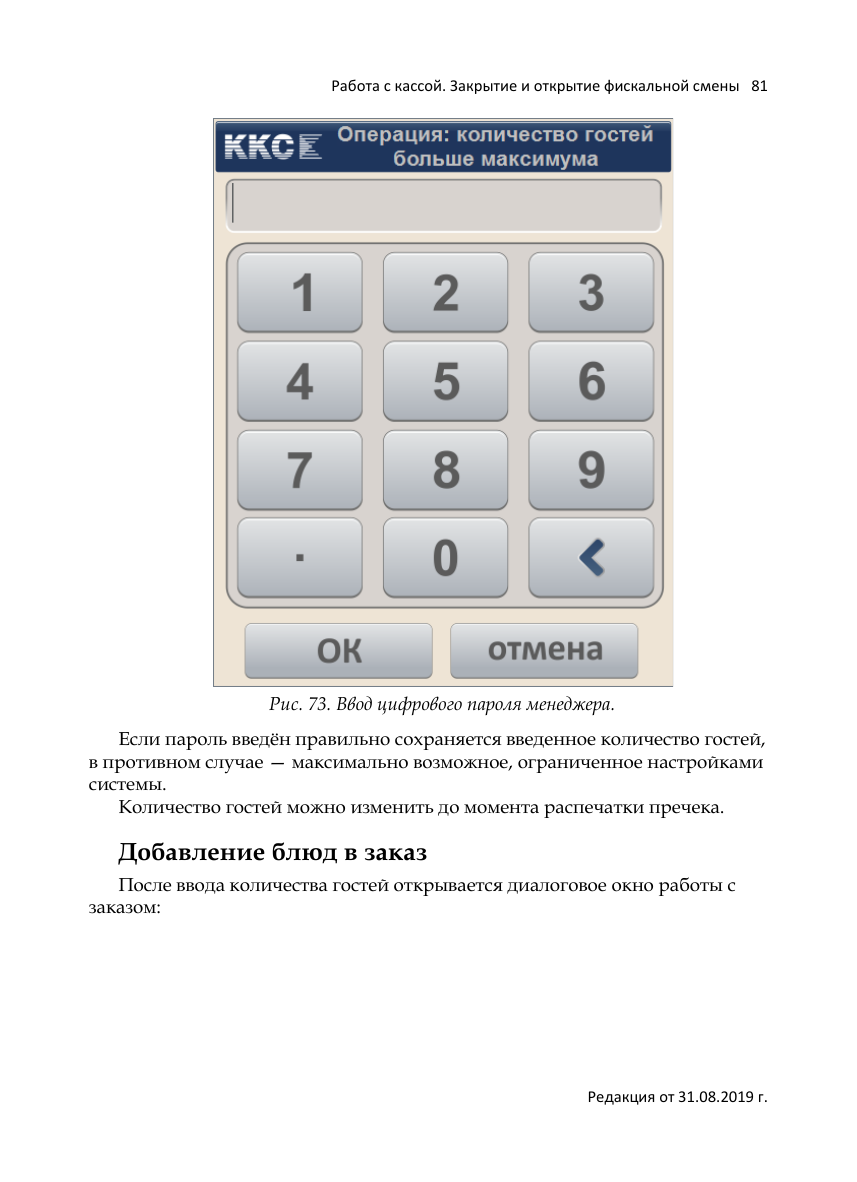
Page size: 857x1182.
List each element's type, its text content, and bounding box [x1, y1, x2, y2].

text Рис. 73. Ввод цифрового пароля менеджера. [89, 693, 768, 716]
picture [213, 118, 674, 687]
text Если пароль введён правильно сохраняется введенное количество гостей, в противном случае — максимально возможное, ограниченное настройками системы. [89, 728, 768, 796]
text После ввода количества гостей открывается диалоговое окно работы с заказом: [89, 874, 768, 919]
subtitle Добавление блюд в заказ [89, 837, 768, 867]
text Количество гостей можно изменить до момента распечатки пречека. [89, 796, 768, 819]
